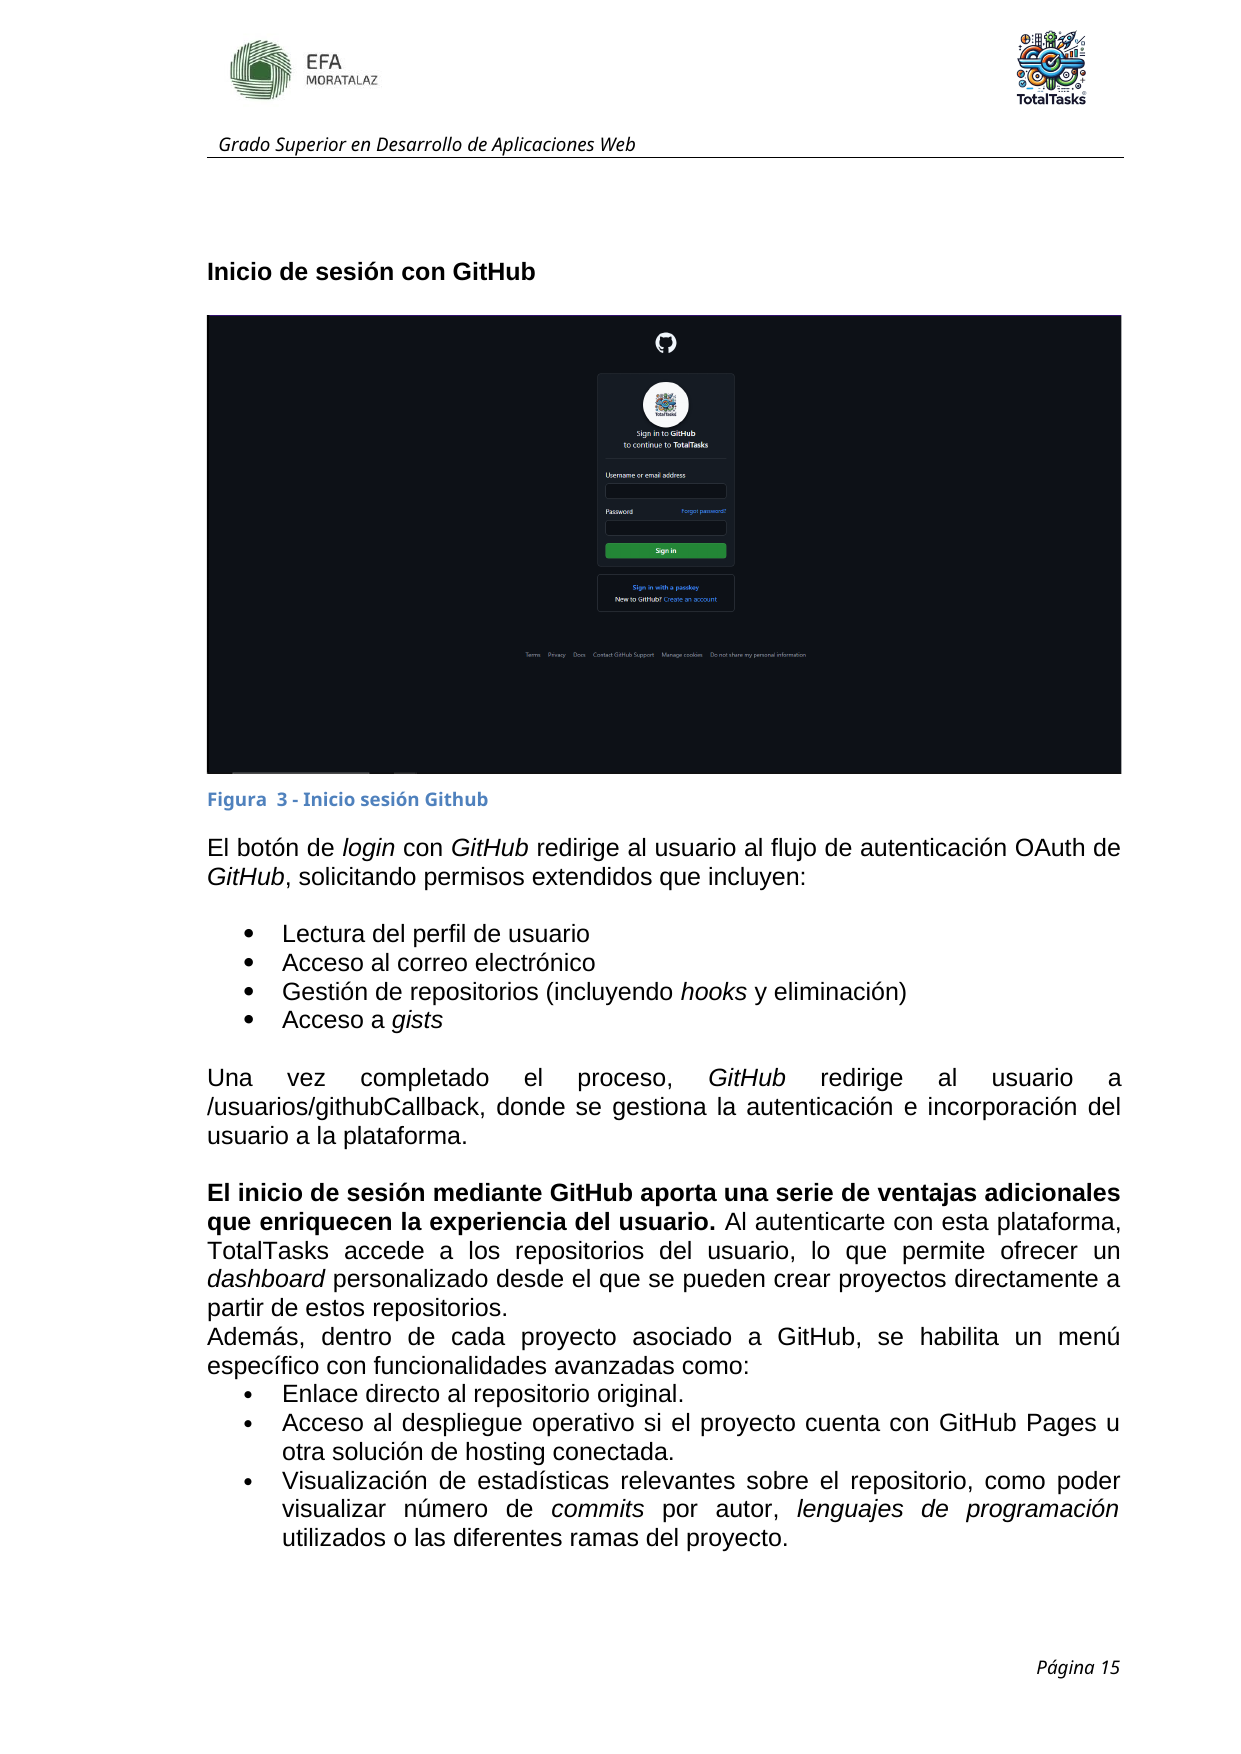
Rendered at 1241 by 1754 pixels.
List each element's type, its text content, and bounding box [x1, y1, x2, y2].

picture [206, 315, 1122, 774]
list Acceso al correo electrónico [244, 948, 1122, 977]
list Lectura del perfil de usuario [244, 919, 1122, 948]
text Una vez completado el proceso, GitHub redirige al usuario a /usuarios/githubCallback, donde se gestiona la autenticación e incorporación del usuario a la plataforma. [207, 1063, 1122, 1149]
text Además, dentro de cada proyecto asociado a GitHub, se habilita un menú específico con funcionalidades avanzadas como: [207, 1322, 1122, 1379]
list Acceso a gists [244, 1006, 1122, 1034]
list Enlace directo al repositorio original. [244, 1379, 1122, 1408]
text Figura 3 - Inicio sesión Github [207, 786, 1122, 812]
list Acceso al despliegue operativo si el proyecto cuenta con GitHub Pages u otra solución de hosting conectada. [244, 1408, 1122, 1466]
picture [206, 21, 410, 117]
list Gestión de repositorios (incluyendo hooks y eliminación) [244, 977, 1122, 1006]
picture [1000, 18, 1103, 120]
list Visualización de estadísticas relevantes sobre el repositorio, como poder visualizar número de commits por autor, lenguajes de programación utilizados o las diferentes ramas del proyecto. [244, 1466, 1122, 1552]
text El inicio de sesión mediante GitHub aporta una serie de ventajas adicionales que enriquecen la experiencia del usuario. Al autenticarte con esta plataforma, TotalTasks accede a los repositorios del usuario, lo que permite ofrecer un dashboard personalizado desde el que se pueden crear proyectos directamente a partir de estos repositorios. [207, 1178, 1122, 1322]
text Inicio de sesión con GitHub [207, 257, 1122, 286]
text El botón de login con GitHub redirige al usuario al flujo de autenticación OAuth de GitHub, solicitando permisos extendidos que incluyen: [207, 833, 1122, 890]
